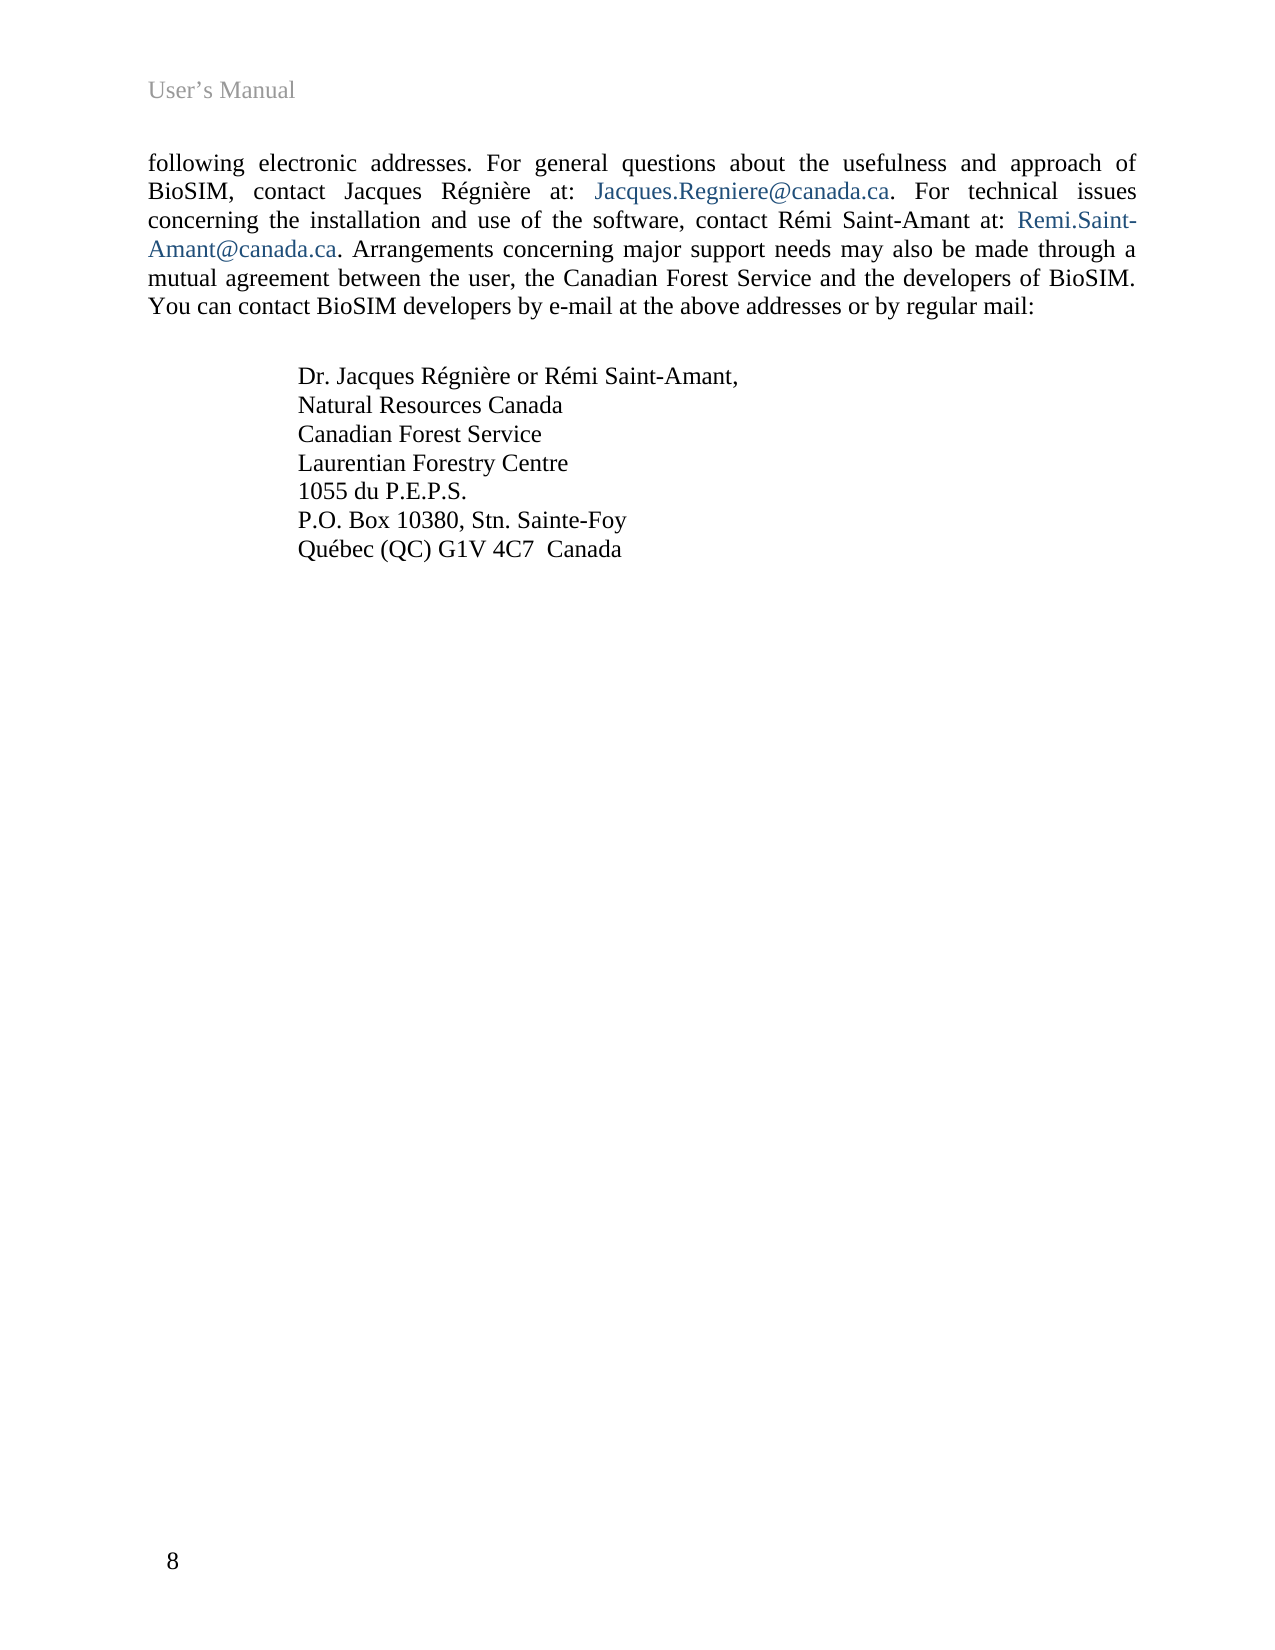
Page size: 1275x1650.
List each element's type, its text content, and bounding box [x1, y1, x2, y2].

text Natural Resources Canada [298, 390, 987, 419]
text P.O. Box 10380, Stn. Sainte-Foy [298, 505, 987, 534]
text Dr. Jacques Régnière or Rémi Saint-Amant, [298, 361, 987, 390]
text 1055 du P.E.P.S. [298, 476, 987, 505]
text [148, 148, 1137, 320]
text Québec (QC) G1V 4C7 Canada [298, 534, 987, 563]
text Canadian Forest Service [298, 419, 987, 448]
text Laurentian Forestry Centre [298, 448, 987, 476]
